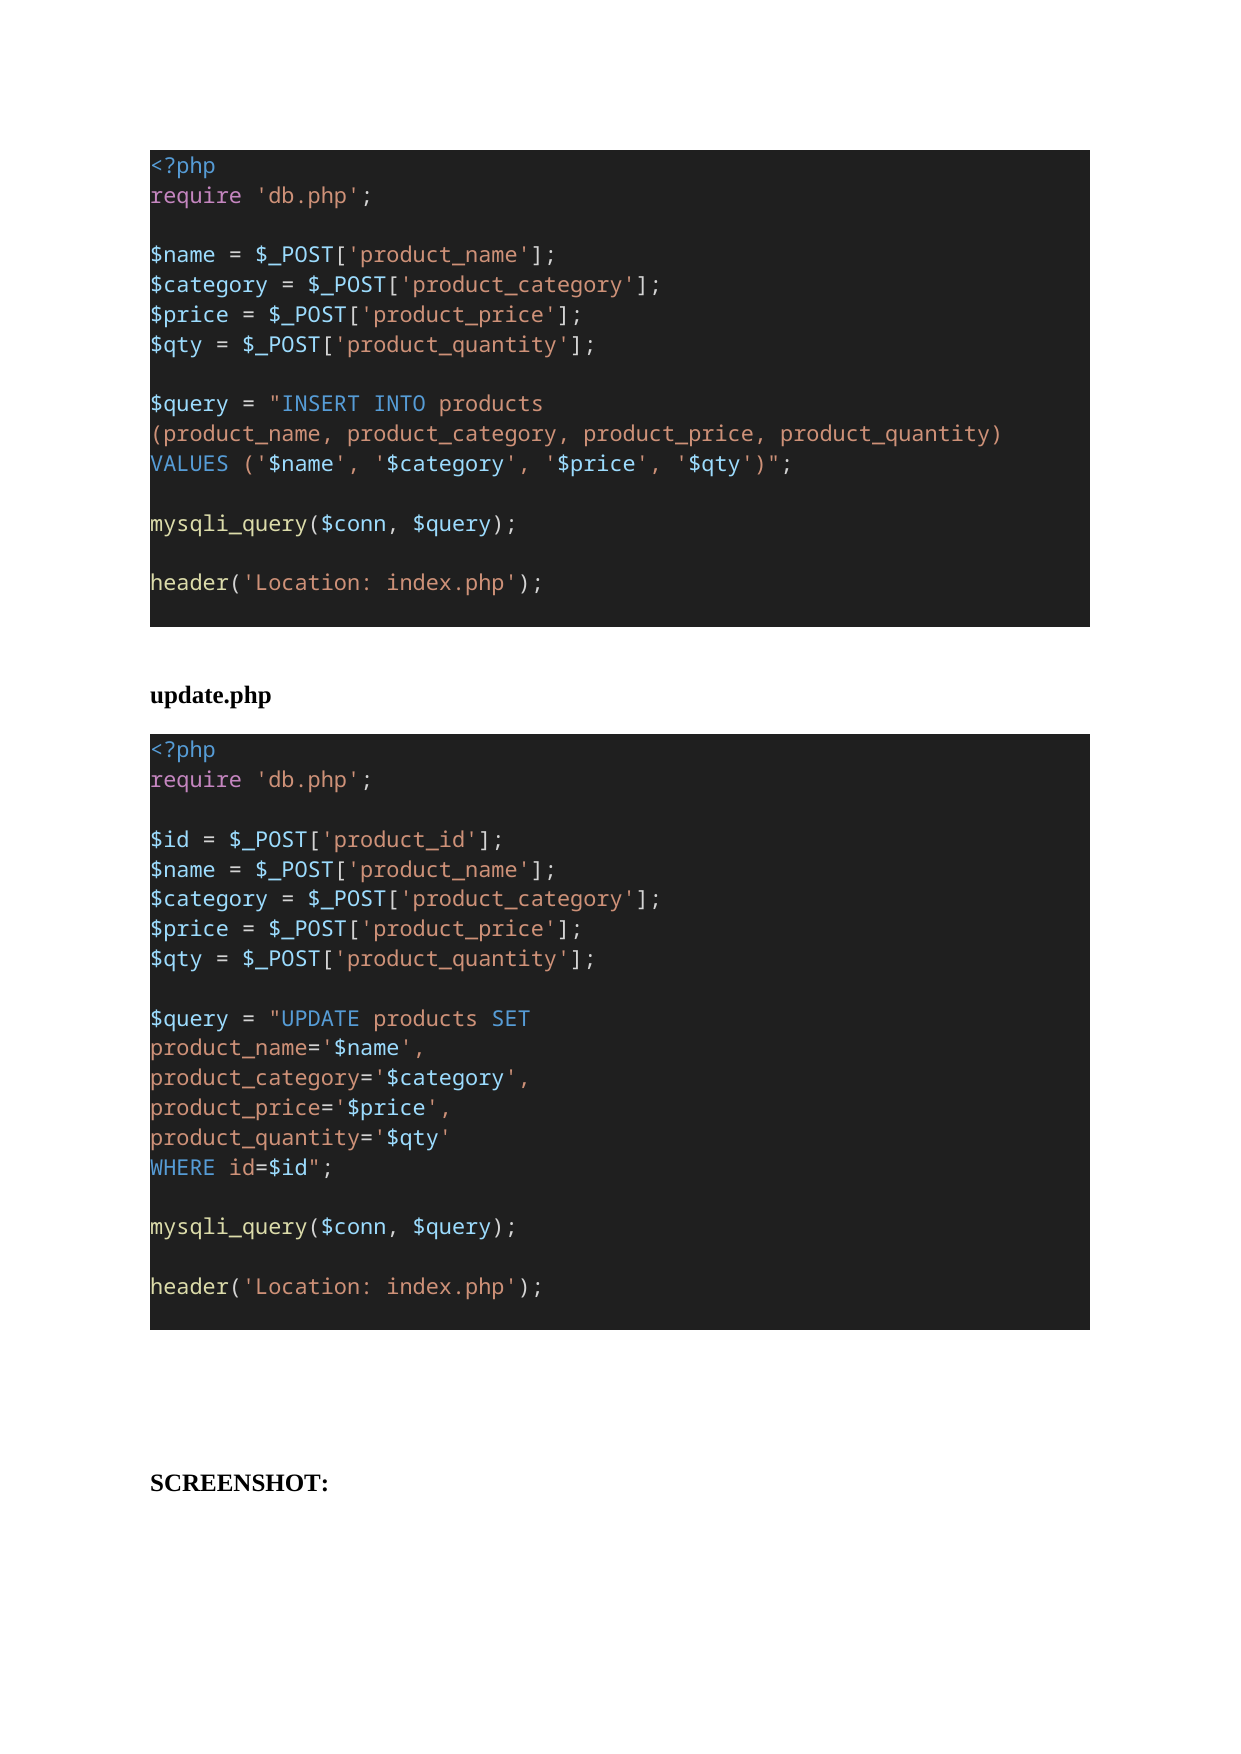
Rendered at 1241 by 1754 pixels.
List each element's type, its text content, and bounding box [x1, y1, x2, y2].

text require 'db.php'; [150, 764, 1090, 794]
text $price = $_POST['product_price']; [150, 299, 1090, 329]
text <?php [150, 734, 1090, 764]
text <?php [150, 150, 1090, 180]
text header('Location: index.php'); [150, 567, 1090, 597]
text $qty = $_POST['product_quantity']; [150, 329, 1090, 358]
text product_price='$price', [150, 1092, 1090, 1122]
text VALUES ('$name', '$category', '$price', '$qty')"; [150, 448, 1090, 478]
text header('Location: index.php'); [150, 1271, 1090, 1300]
text product_name='$name', [150, 1032, 1090, 1062]
text (product_name, product_category, product_price, product_quantity) [150, 418, 1090, 448]
text $query = "INSERT INTO products [150, 388, 1090, 418]
text $id = $_POST['product_id']; [150, 824, 1090, 853]
text $name = $_POST['product_name']; [150, 239, 1090, 269]
text mysqli_query($conn, $query); [150, 507, 1090, 537]
text update.php [150, 681, 1090, 709]
text $query = "UPDATE products SET [150, 1002, 1090, 1032]
text $qty = $_POST['product_quantity']; [150, 943, 1090, 973]
text WHERE id=$id"; [150, 1151, 1090, 1181]
text $price = $_POST['product_price']; [150, 913, 1090, 943]
text $name = $_POST['product_name']; [150, 853, 1090, 883]
text require 'db.php'; [150, 180, 1090, 209]
text SCREENSHOT: [150, 1468, 1090, 1527]
text product_quantity='$qty' [150, 1122, 1090, 1151]
text $category = $_POST['product_category']; [150, 883, 1090, 913]
text $category = $_POST['product_category']; [150, 269, 1090, 299]
text product_category='$category', [150, 1062, 1090, 1092]
text mysqli_query($conn, $query); [150, 1211, 1090, 1241]
